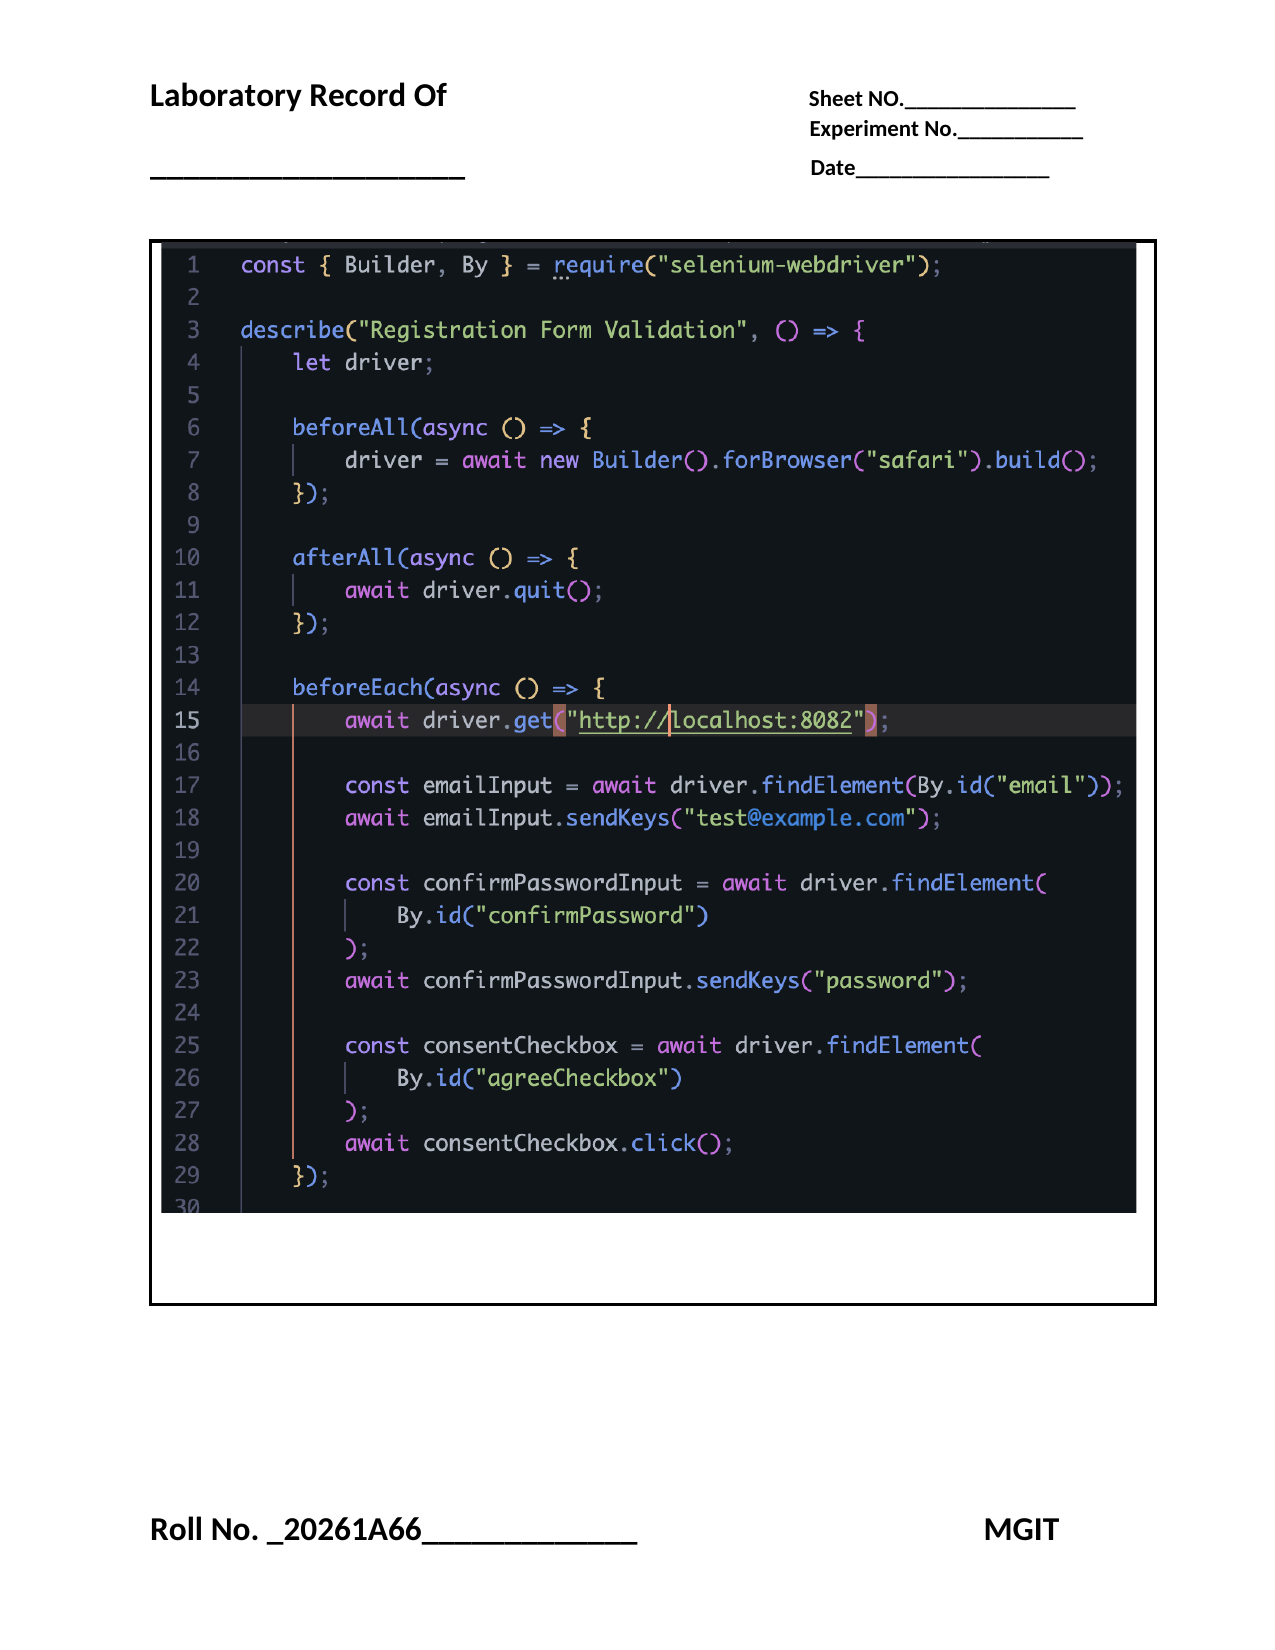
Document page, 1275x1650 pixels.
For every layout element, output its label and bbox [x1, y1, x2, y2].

table_cell [152, 243, 1154, 1303]
picture [161, 242, 1137, 1213]
